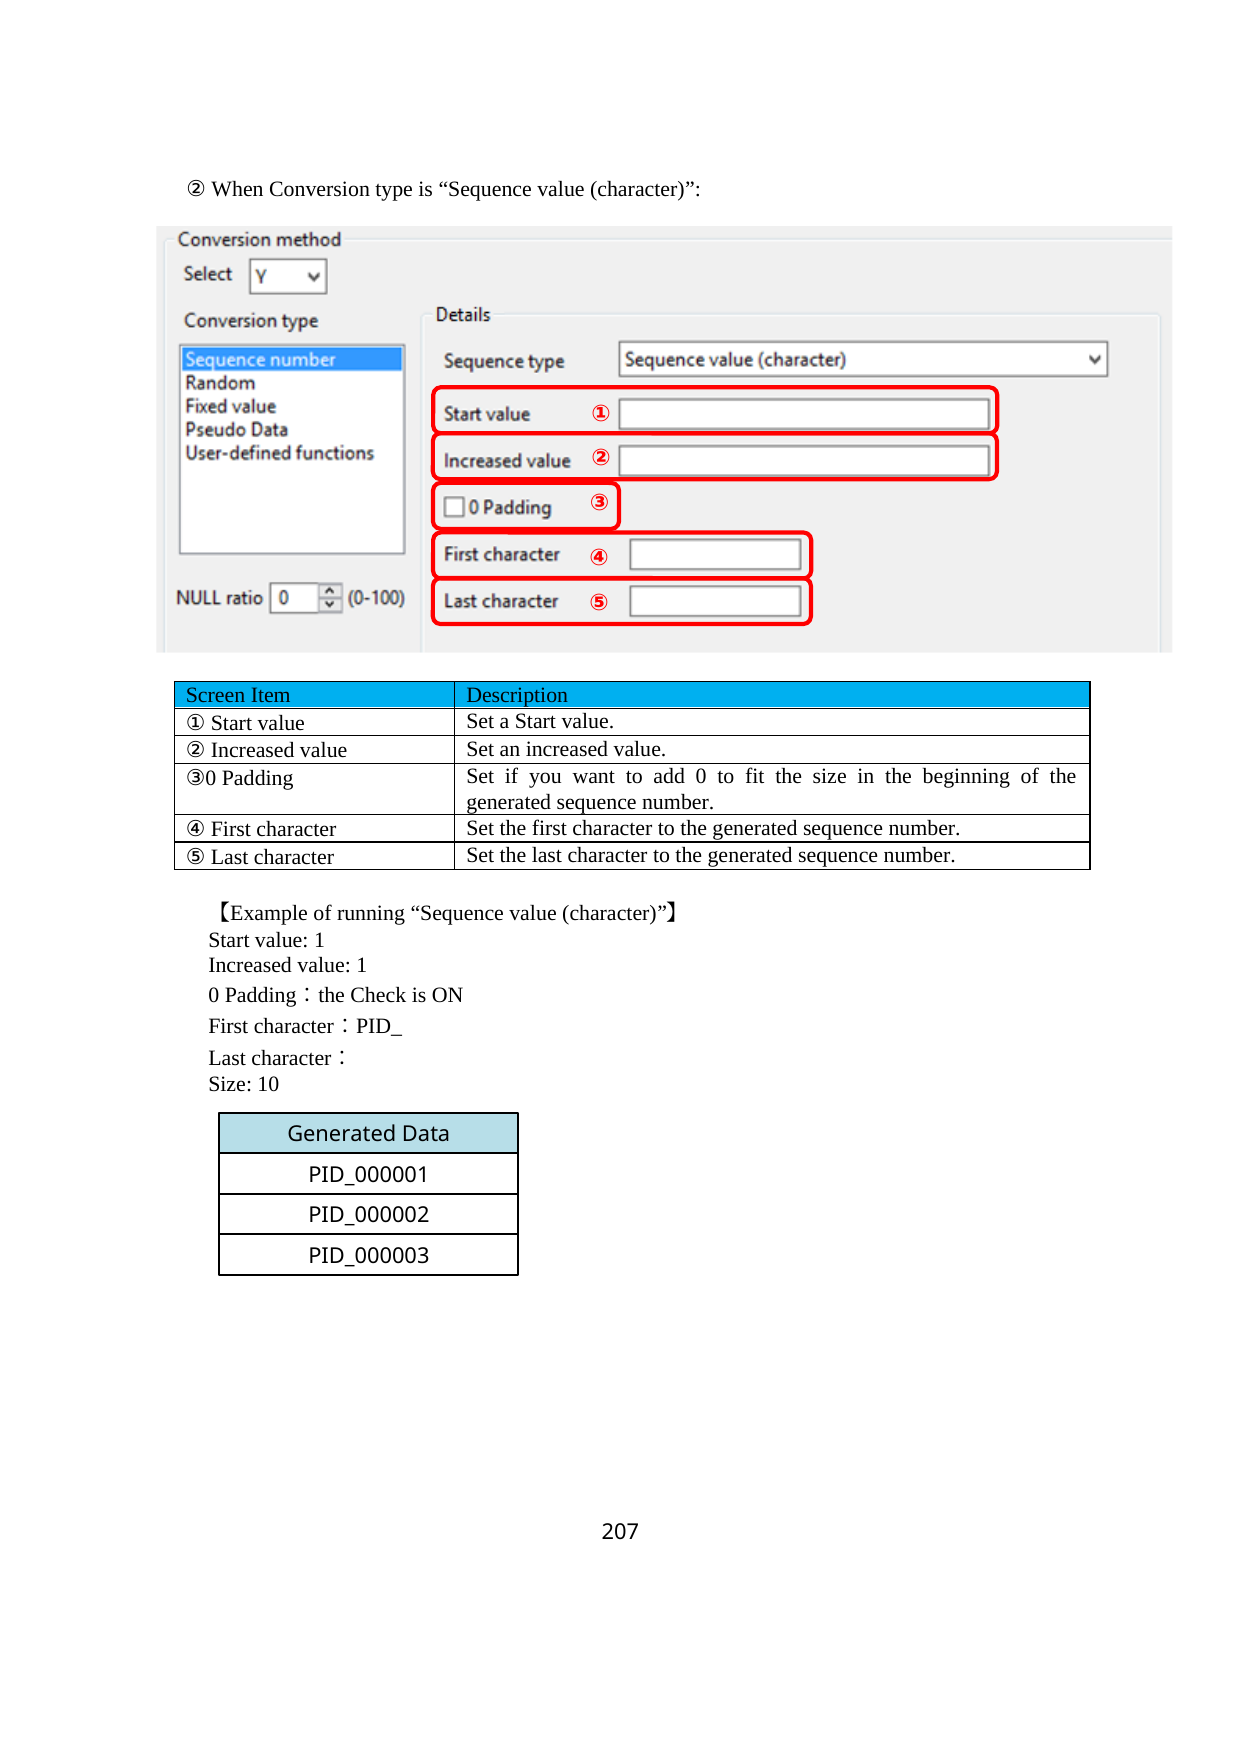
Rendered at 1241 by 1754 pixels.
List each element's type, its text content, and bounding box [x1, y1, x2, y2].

text Size: 10 [186, 1071, 1128, 1097]
text 0 Padding：the Check is ON [186, 977, 1128, 1008]
table_cell Set the first character to the generated sequence number. [455, 815, 1089, 841]
table_cell ④ First character [175, 815, 454, 841]
text First character：PID_ [186, 1008, 1128, 1040]
table_cell ③0 Padding [175, 764, 454, 814]
text Last character： [186, 1040, 1128, 1071]
table_cell Set a Start value. [455, 709, 1089, 735]
table_cell ② Increased value [175, 736, 454, 762]
table_header Screen Item [175, 682, 454, 707]
table_cell Set an increased value. [455, 736, 1089, 762]
table_header Description [455, 682, 1089, 707]
text ② When Conversion type is “Sequence value (character)”: [186, 175, 1128, 202]
table_cell Set if you want to add 0 to fit the size in the beginning of the generated sequence number. [455, 764, 1089, 814]
text Increased value: 1 [186, 952, 1128, 977]
table_cell Set the last character to the generated sequence number. [455, 843, 1089, 869]
text Start value: 1 [186, 927, 1128, 952]
table_cell ⑤ Last character [175, 843, 454, 869]
table_cell ① Start value [175, 709, 454, 735]
text 【Example of running “Sequence value (character)”】 [186, 895, 1128, 927]
picture [156, 226, 1174, 656]
